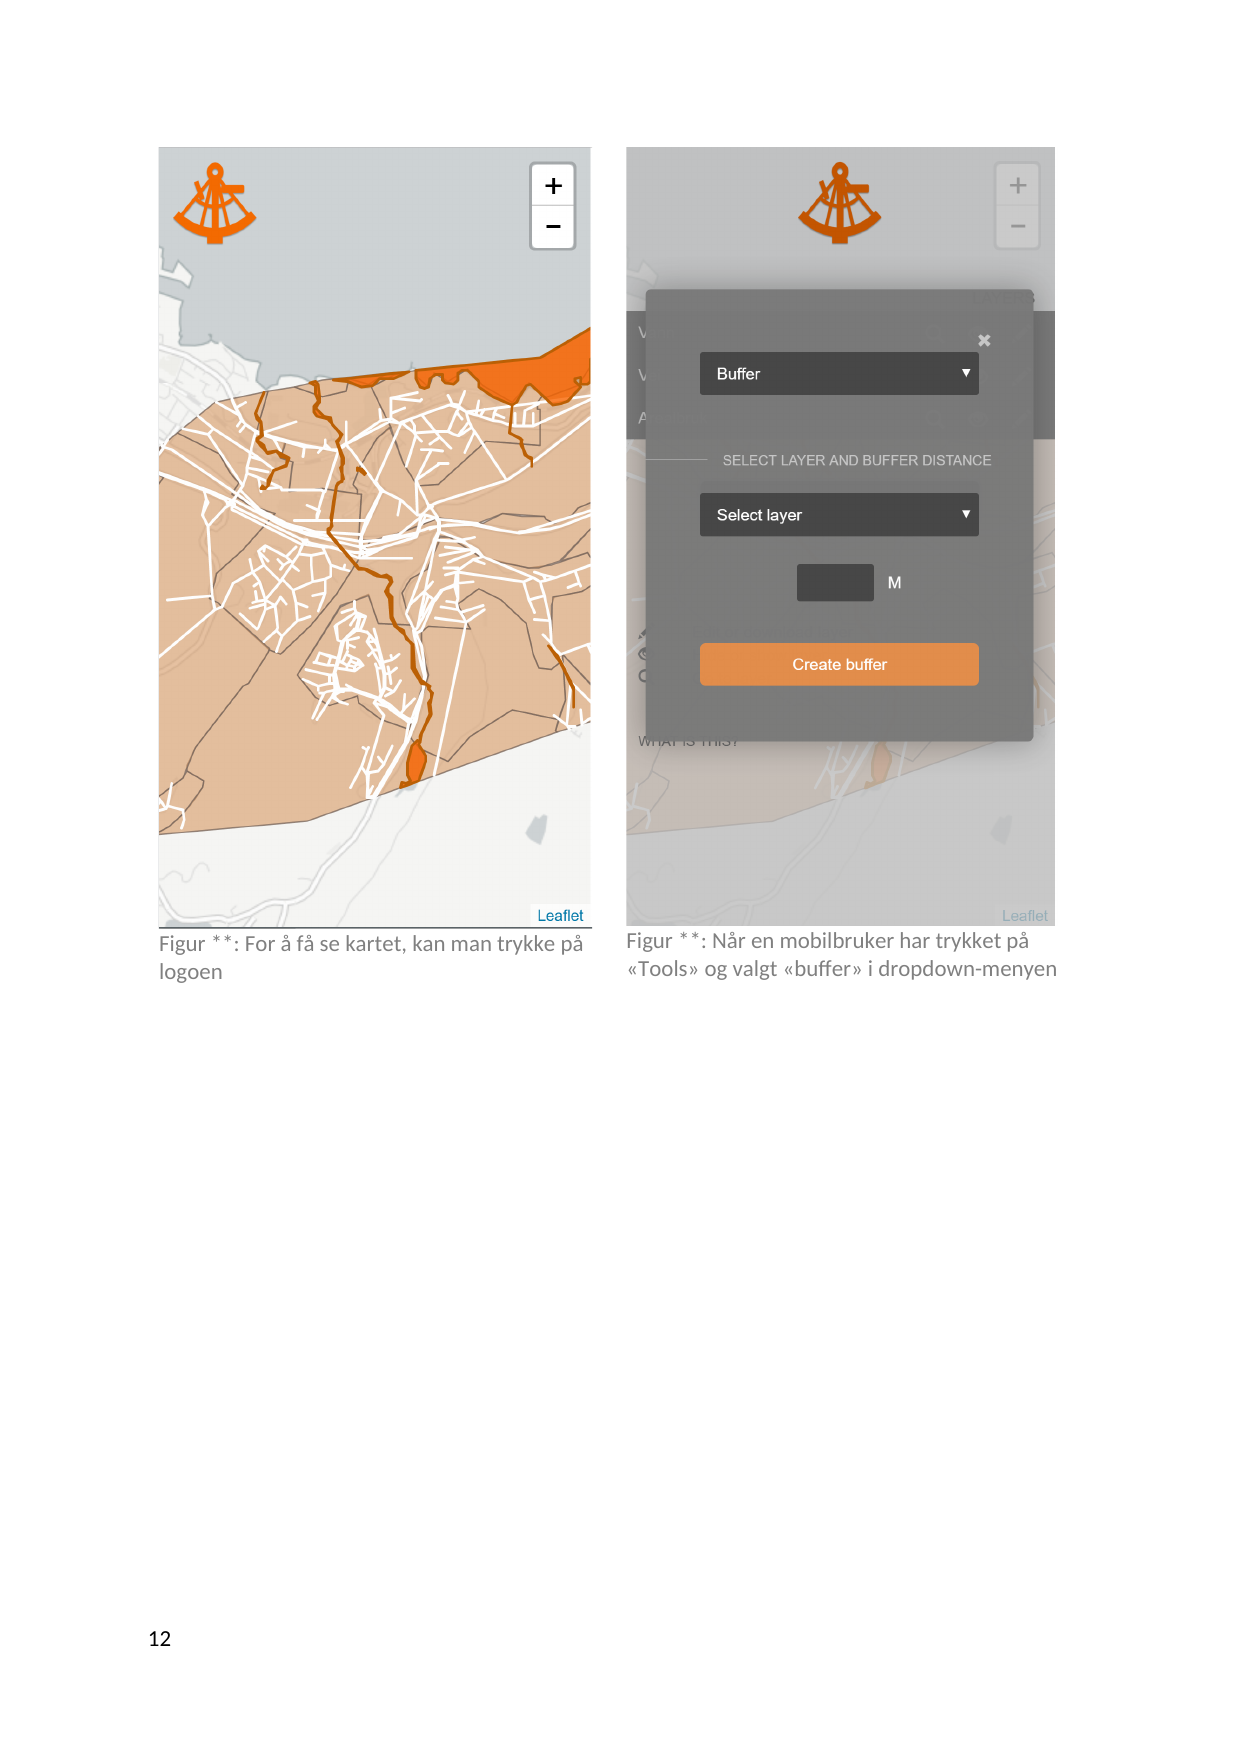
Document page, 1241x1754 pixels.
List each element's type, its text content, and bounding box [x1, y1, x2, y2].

picture [626, 147, 1058, 926]
picture [158, 147, 593, 929]
table_cell Figur **: For å få se kartet, kan man trykke på logoen [148, 148, 615, 985]
table_cell Figur **: Når en mobilbruker har trykket på «Tools» og valgt «buffer» i dropdown-menyen [615, 148, 1093, 985]
